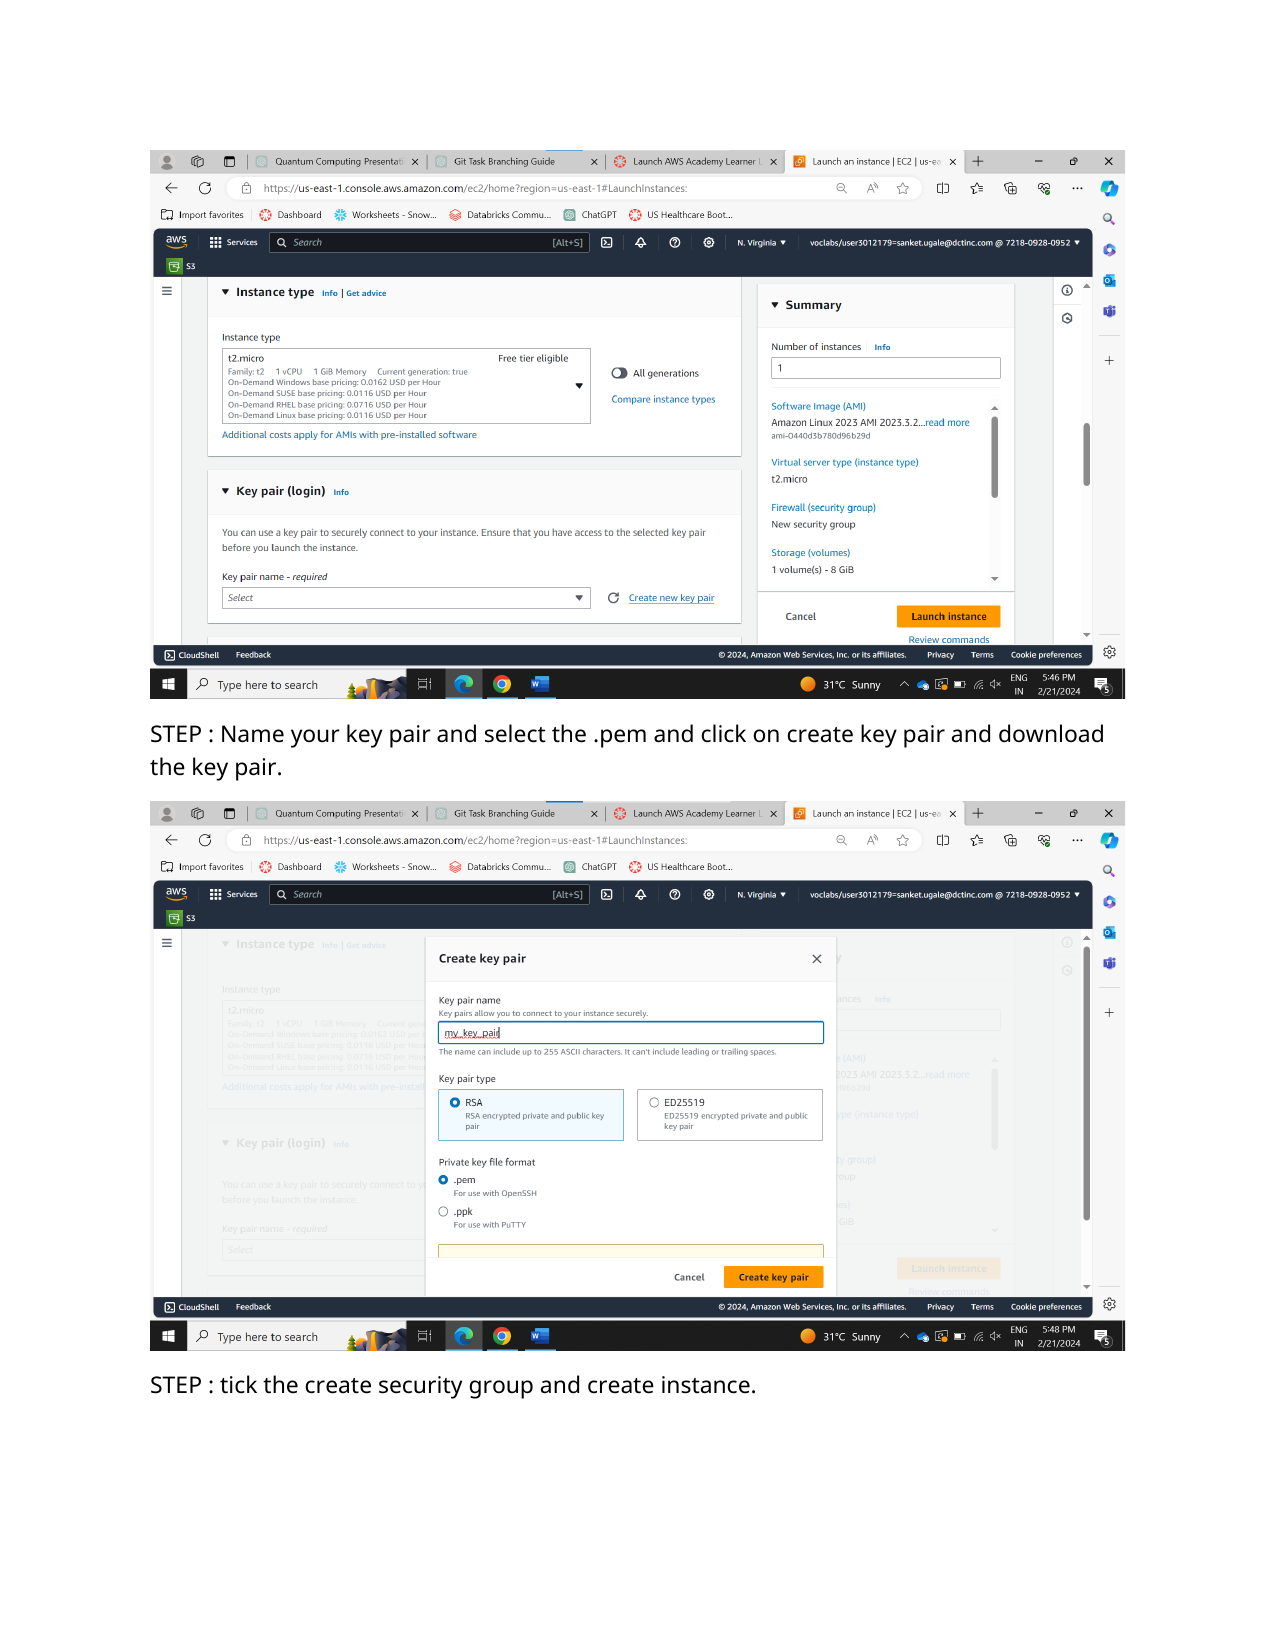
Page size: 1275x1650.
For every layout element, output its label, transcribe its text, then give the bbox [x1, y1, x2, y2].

picture [150, 801, 1125, 1351]
text STEP : Name your key pair and select the .pem and click on create key pair and download the key pair. [150, 718, 1125, 783]
text STEP : tick the create security group and create instance. [150, 1369, 1125, 1401]
picture [150, 150, 1125, 699]
